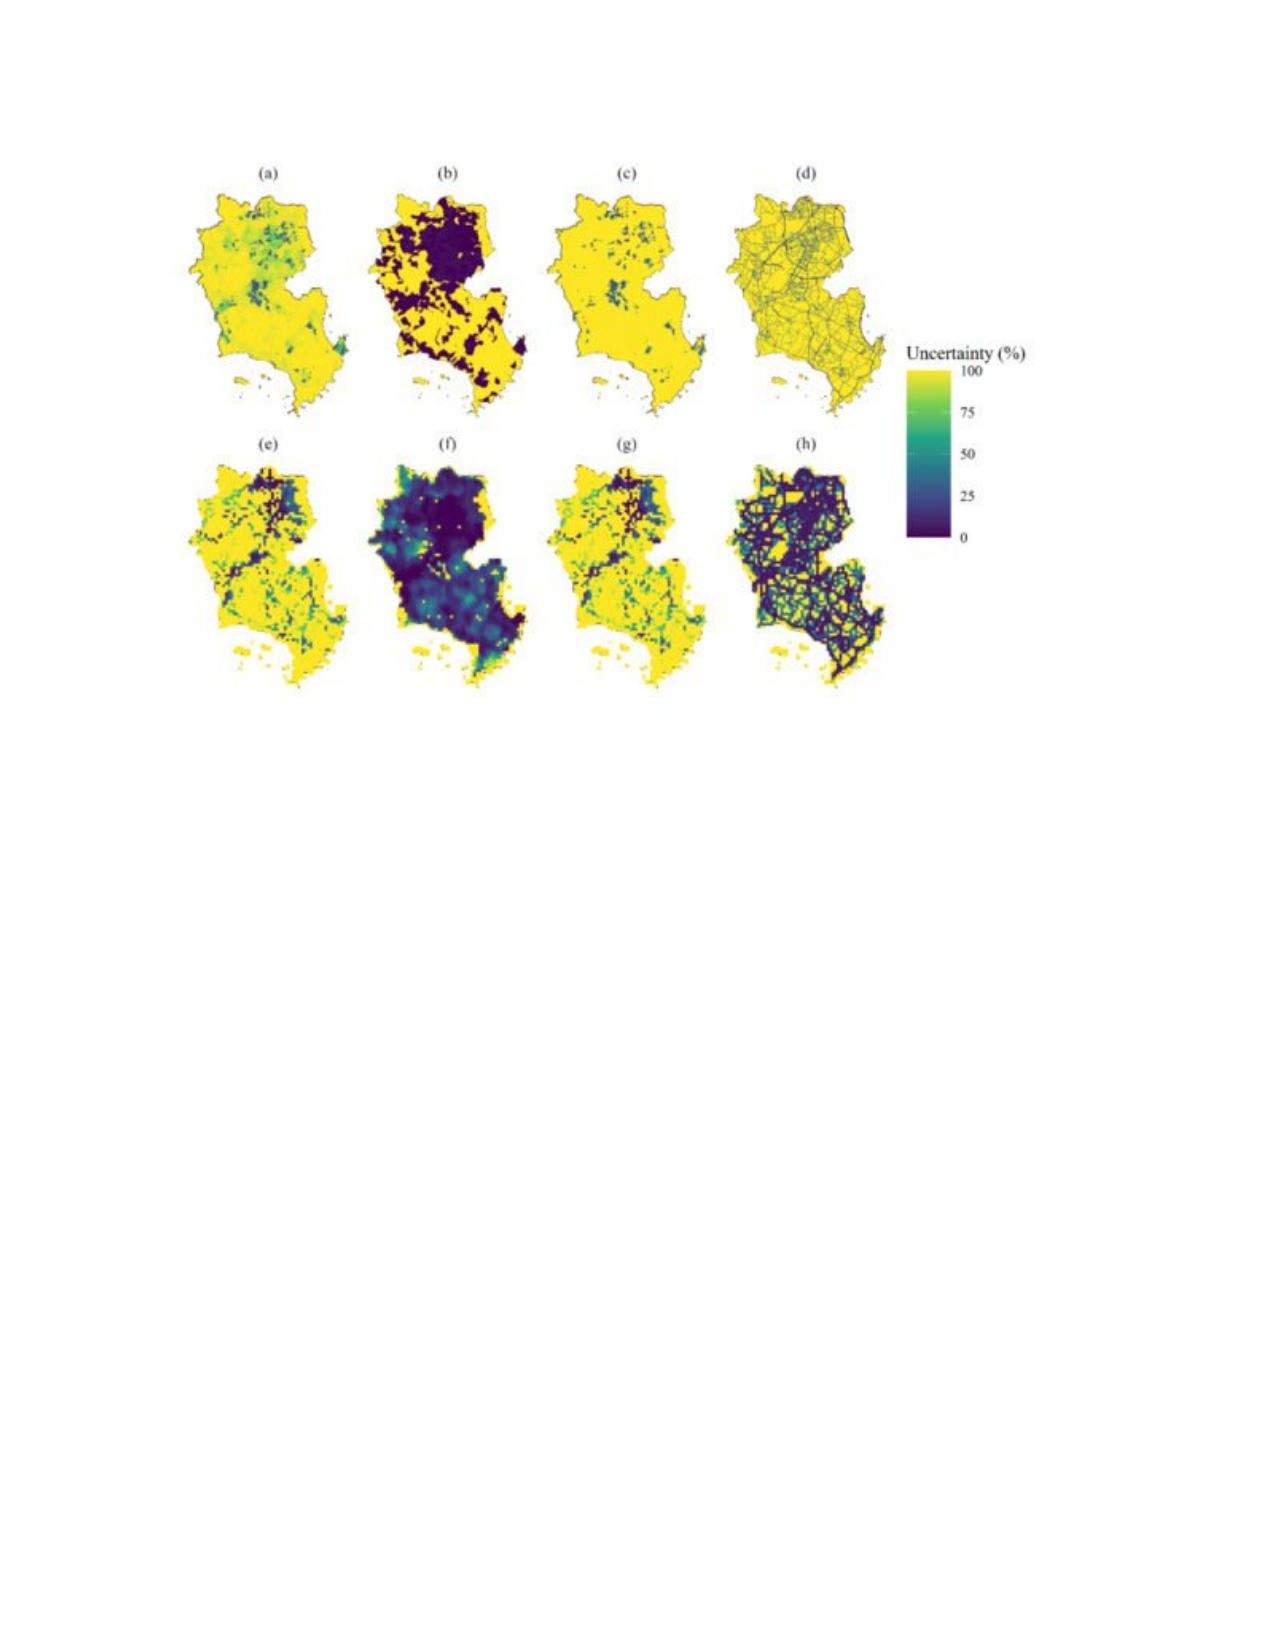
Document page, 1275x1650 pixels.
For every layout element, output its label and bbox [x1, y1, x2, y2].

picture [168, 150, 1044, 712]
